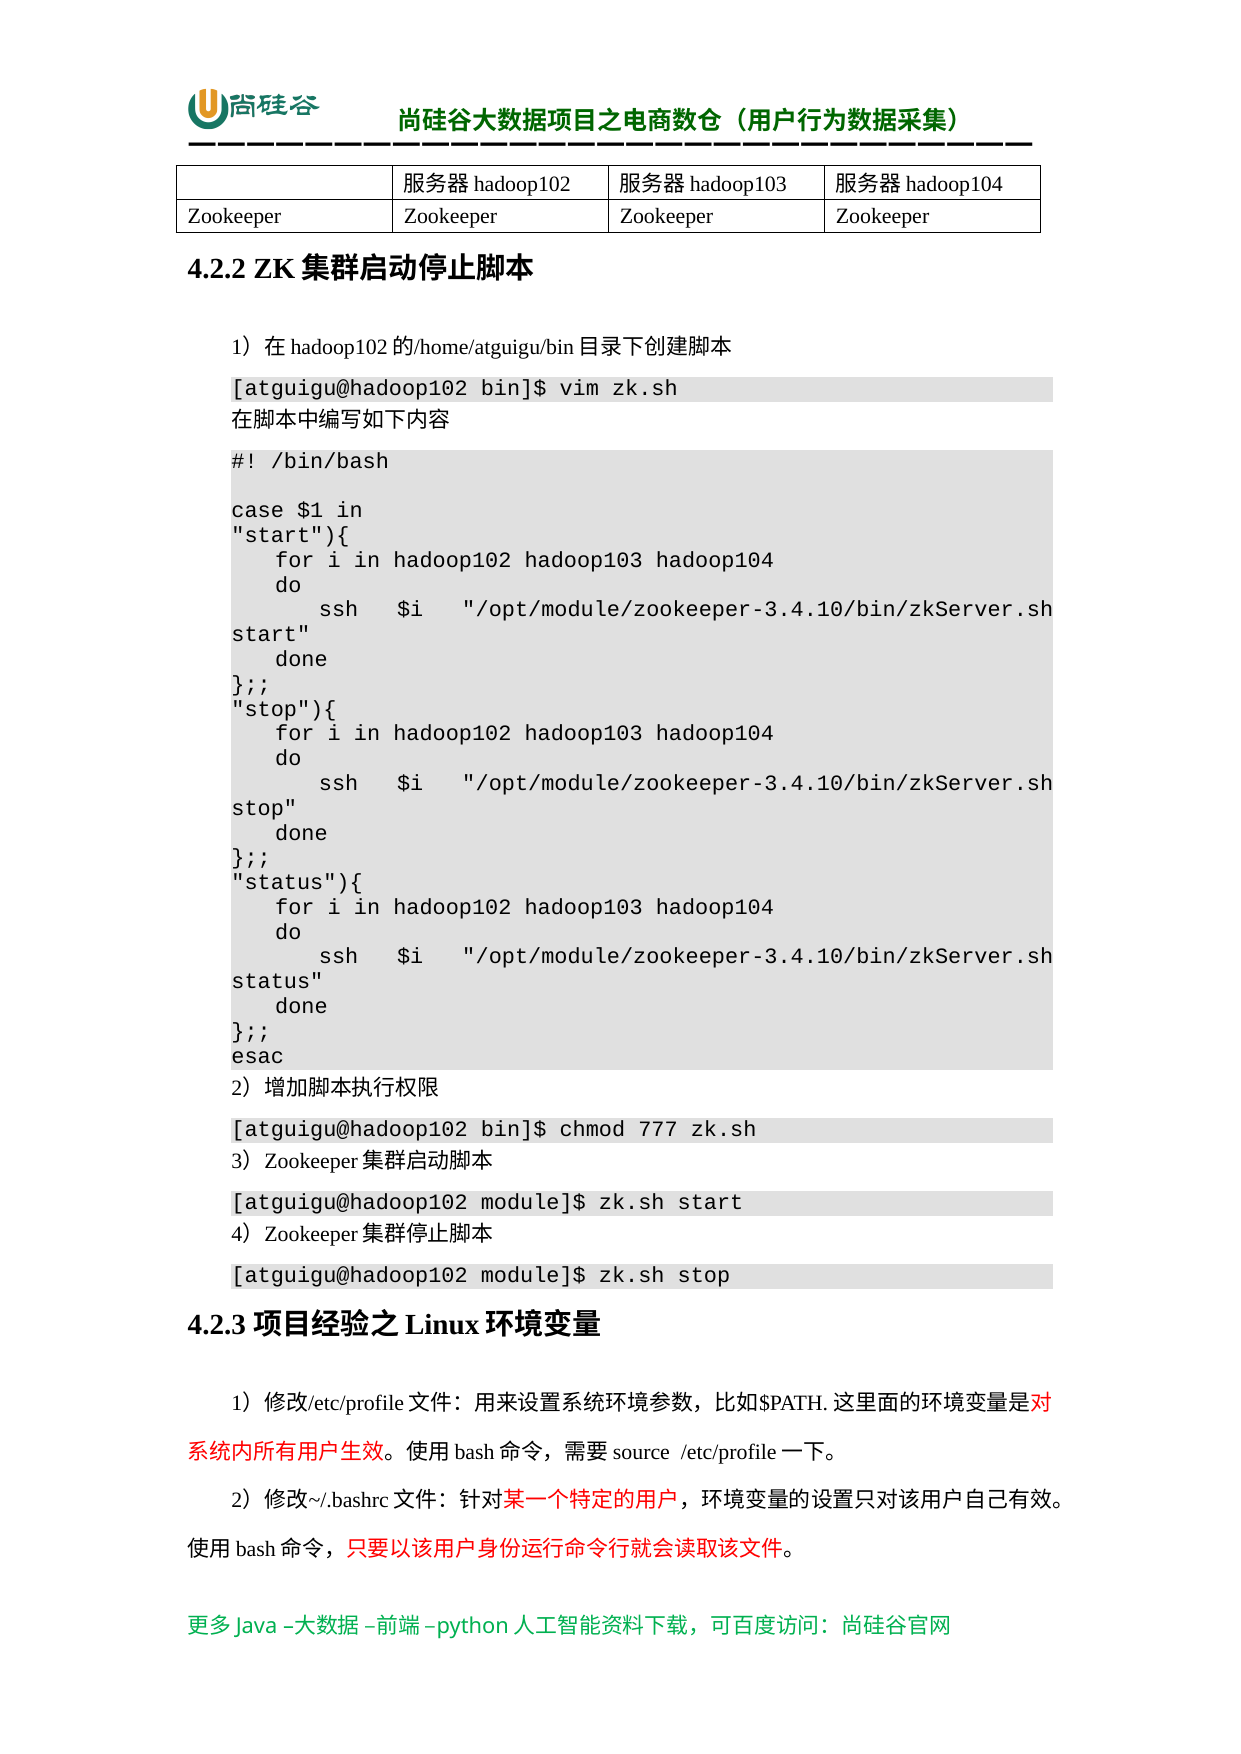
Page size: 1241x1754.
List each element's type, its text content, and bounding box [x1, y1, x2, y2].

text "start"){ [231, 524, 1053, 549]
table_cell Zookeeper [393, 200, 608, 232]
text };; [231, 1020, 1053, 1045]
table_cell Zookeeper [177, 200, 392, 232]
text ssh $i "/opt/module/zookeeper-3.4.10/bin/zkServer.sh start" [231, 599, 1053, 648]
text ssh $i "/opt/module/zookeeper-3.4.10/bin/zkServer.sh stop" [231, 772, 1053, 822]
text esac [231, 1045, 1053, 1070]
text ssh $i "/opt/module/zookeeper-3.4.10/bin/zkServer.sh status" [231, 946, 1053, 995]
text 3）Zookeeper集群启动脚本 [187, 1143, 1053, 1175]
table_cell Zookeeper [825, 200, 1040, 232]
text case $1 in [231, 499, 1053, 524]
text for i in hadoop102 hadoop103 hadoop104 [231, 723, 1053, 747]
text for i in hadoop102 hadoop103 hadoop104 [231, 549, 1053, 574]
subtitle 4.2.3 项目经验之Linux环境变量 [187, 1289, 1053, 1354]
text do [231, 747, 1053, 772]
table_header [177, 166, 392, 198]
text [atguigu@hadoop102 bin]$ vim zk.sh [231, 377, 1053, 402]
text done [231, 995, 1053, 1020]
table_header 服务器hadoop103 [609, 166, 824, 198]
table_header 服务器hadoop104 [825, 166, 1040, 198]
table_header 服务器hadoop102 [393, 166, 608, 198]
text do [231, 574, 1053, 599]
text 在脚本中编写如下内容 [187, 402, 1053, 434]
text 4）Zookeeper集群停止脚本 [187, 1216, 1053, 1248]
text done [231, 822, 1053, 847]
text 1）修改/etc/profile文件：用来设置系统环境参数，比如$PATH. 这里面的环境变量是对系统内所有用户生效。使用bash命令，需要source /etc/profile一下。 [187, 1384, 1053, 1466]
table_cell Zookeeper [609, 200, 824, 232]
text [atguigu@hadoop102 module]$ zk.sh stop [231, 1264, 1053, 1289]
text 2）增加脚本执行权限 [187, 1070, 1053, 1102]
text 1）在hadoop102的/home/atguigu/bin目录下创建脚本 [187, 328, 1053, 361]
text };; [231, 847, 1053, 871]
text [atguigu@hadoop102 module]$ zk.sh start [231, 1191, 1053, 1216]
picture [187, 88, 321, 130]
text 2）修改~/.bashrc文件：针对某一个特定的用户，环境变量的设置只对该用户自己有效。使用bash命令，只要以该用户身份运行命令行就会读取该文件。 [187, 1482, 1053, 1563]
text for i in hadoop102 hadoop103 hadoop104 [231, 896, 1053, 921]
text do [231, 921, 1053, 946]
text "status"){ [231, 871, 1053, 896]
text #! /bin/bash [231, 450, 1053, 475]
text "stop"){ [231, 698, 1053, 723]
subtitle 4.2.2 ZK集群启动停止脚本 [187, 233, 1053, 298]
text [atguigu@hadoop102 bin]$ chmod 777 zk.sh [231, 1118, 1053, 1143]
text };; [231, 673, 1053, 698]
text done [231, 648, 1053, 673]
